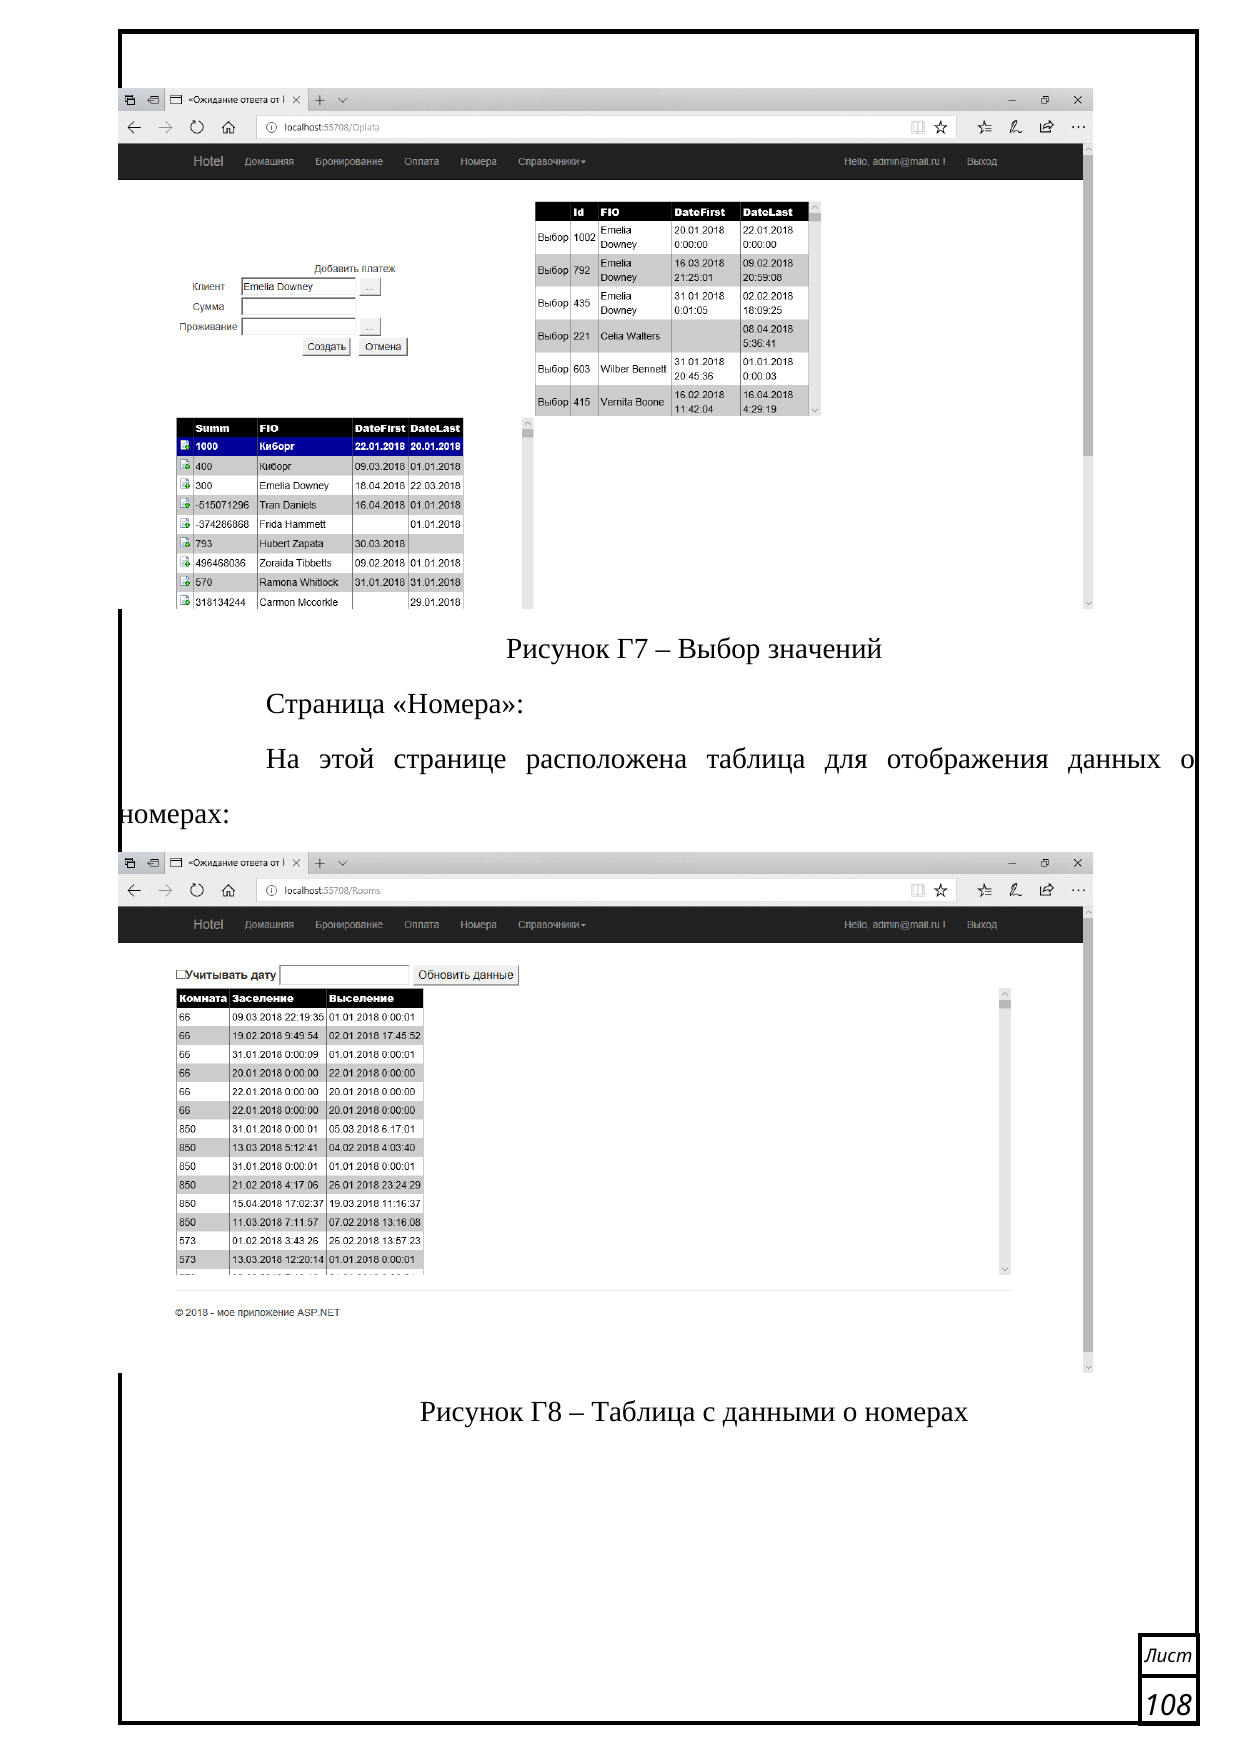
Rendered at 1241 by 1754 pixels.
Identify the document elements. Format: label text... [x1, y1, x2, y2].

picture [118, 852, 1094, 1373]
text Рисунок Г7 – Выбор значений [118, 631, 1196, 664]
text На этой странице расположена таблица для отображения данных о номерах: [118, 741, 1196, 830]
text Рисунок Г8 – Таблица с данными о номерах [118, 1394, 1196, 1428]
picture [118, 88, 1094, 609]
text Страница «Номера»: [118, 686, 1196, 719]
